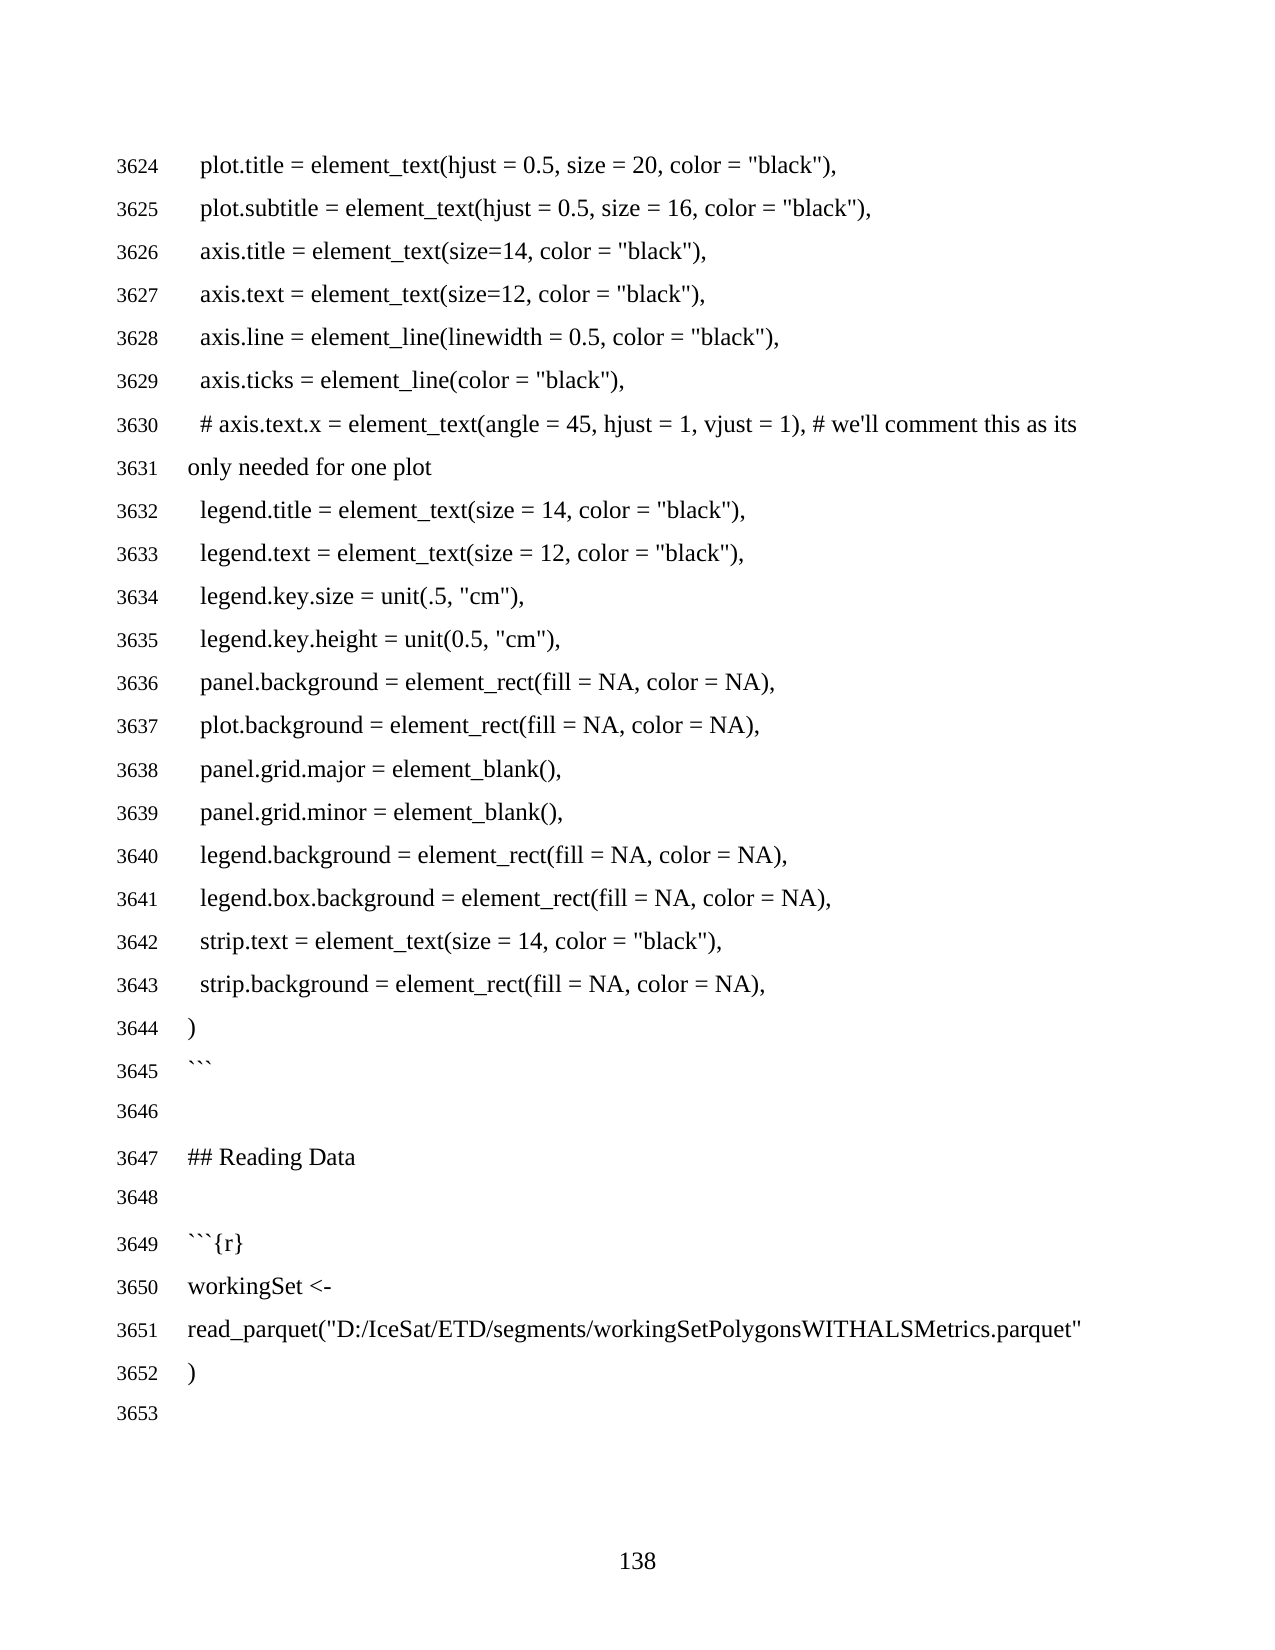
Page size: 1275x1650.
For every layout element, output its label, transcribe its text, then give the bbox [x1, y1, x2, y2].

text ## Reading Data [187, 1142, 1087, 1171]
text legend.text = element_text(size = 12, color = "black"), [187, 538, 1087, 567]
text legend.title = element_text(size = 14, color = "black"), [187, 495, 1087, 524]
text legend.background = element_rect(fill = NA, color = NA), [187, 840, 1087, 869]
text legend.box.background = element_rect(fill = NA, color = NA), [187, 883, 1087, 912]
text plot.title = element_text(hjust = 0.5, size = 20, color = "black"), [187, 150, 1087, 179]
text axis.ticks = element_line(color = "black"), [187, 366, 1087, 394]
text axis.line = element_line(linewidth = 0.5, color = "black"), [187, 322, 1087, 351]
text plot.subtitle = element_text(hjust = 0.5, size = 16, color = "black"), [187, 193, 1087, 222]
text ```{r} [187, 1228, 1087, 1257]
text ) [187, 1012, 1087, 1041]
text workingSet <- read_parquet("D:/IceSat/ETD/segments/workingSetPolygonsWITHALSMetrics.parquet") [187, 1271, 1087, 1386]
text legend.key.height = unit(0.5, "cm"), [187, 624, 1087, 653]
text panel.grid.minor = element_blank(), [187, 797, 1087, 826]
text strip.background = element_rect(fill = NA, color = NA), [187, 969, 1087, 998]
text ``` [187, 1056, 1087, 1084]
text panel.grid.major = element_blank(), [187, 754, 1087, 782]
text axis.text = element_text(size=12, color = "black"), [187, 279, 1087, 308]
text # axis.text.x = element_text(angle = 45, hjust = 1, vjust = 1), # we'll comment this as its only needed for one plot [187, 409, 1087, 481]
text legend.key.size = unit(.5, "cm"), [187, 581, 1087, 610]
text axis.title = element_text(size=14, color = "black"), [187, 236, 1087, 265]
text panel.background = element_rect(fill = NA, color = NA), [187, 667, 1087, 696]
text plot.background = element_rect(fill = NA, color = NA), [187, 711, 1087, 739]
text strip.text = element_text(size = 14, color = "black"), [187, 926, 1087, 955]
